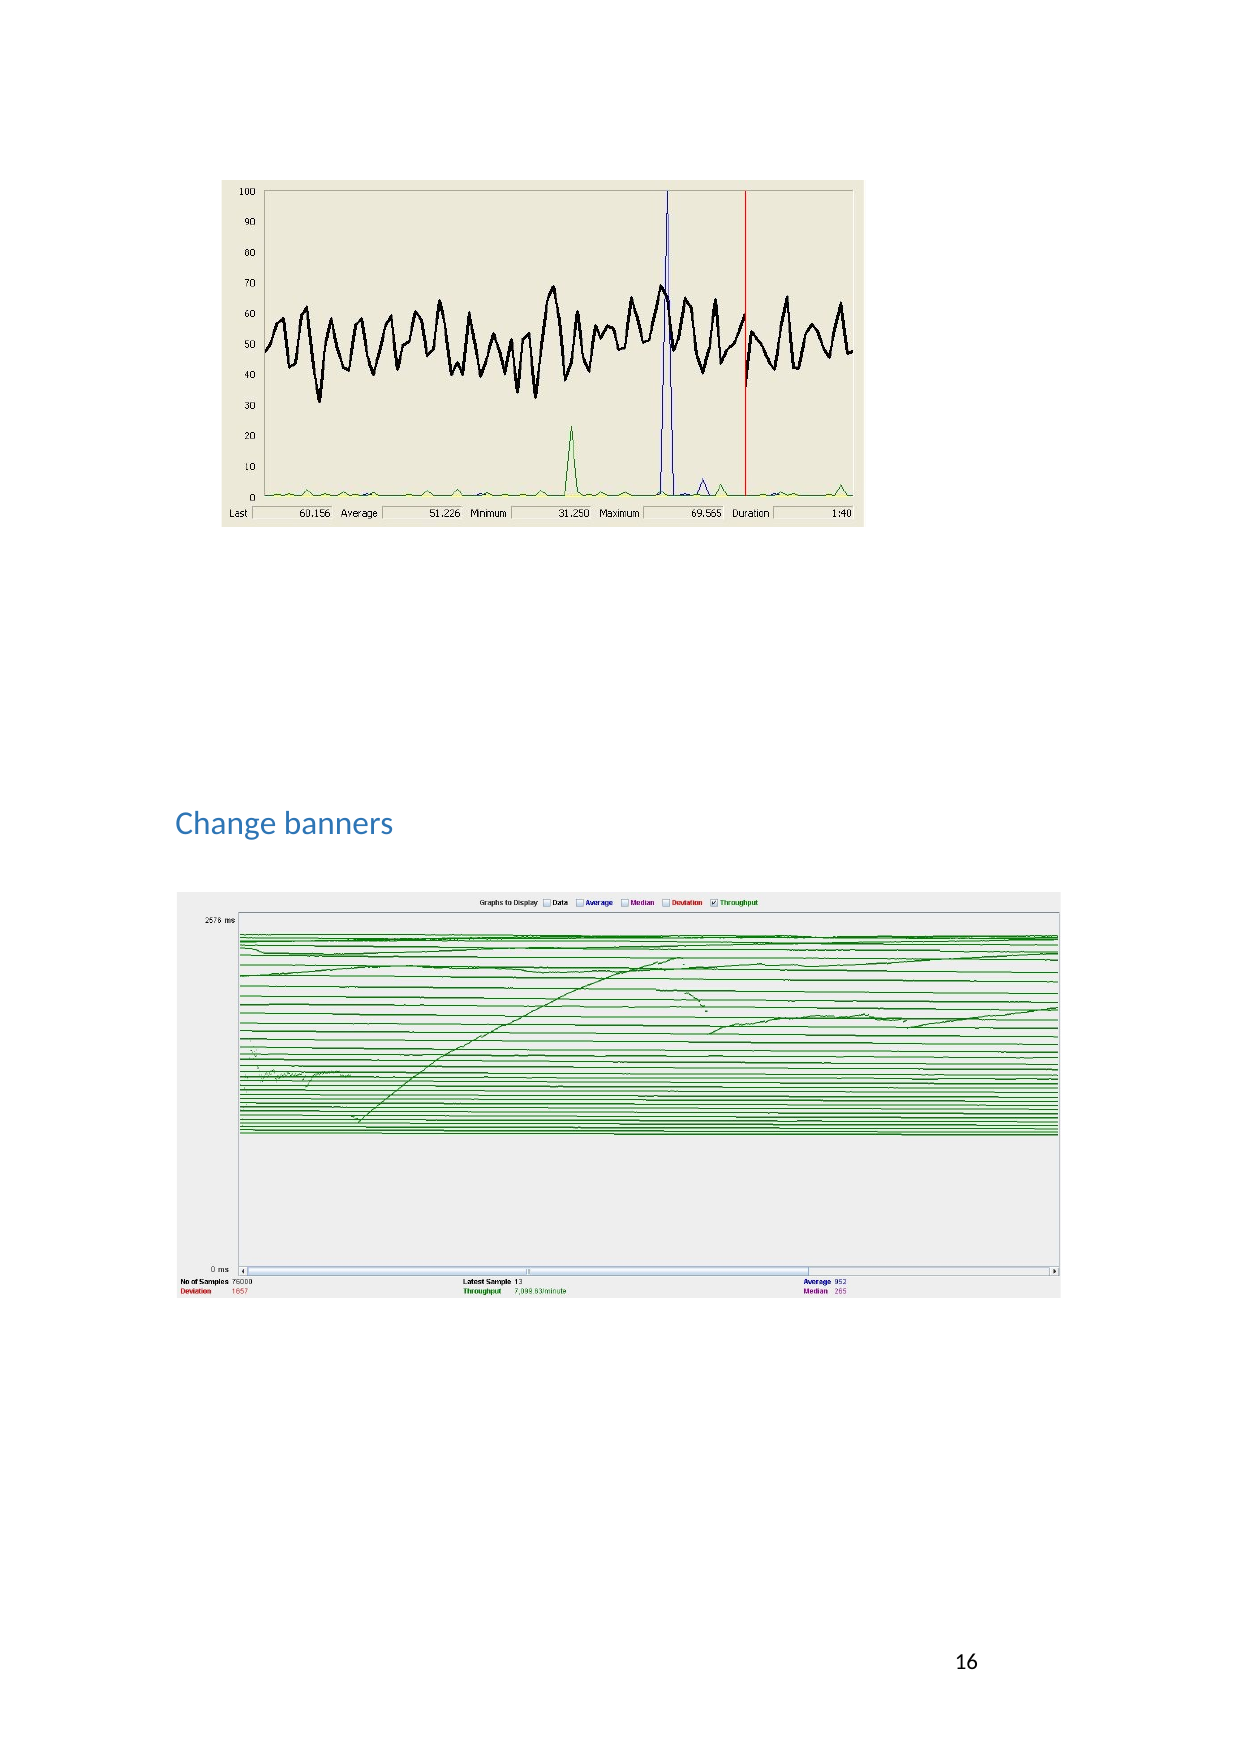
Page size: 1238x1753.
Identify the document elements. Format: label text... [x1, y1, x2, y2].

picture [221, 180, 866, 527]
picture [176, 892, 1061, 1298]
subtitle Change banners [175, 802, 1063, 843]
